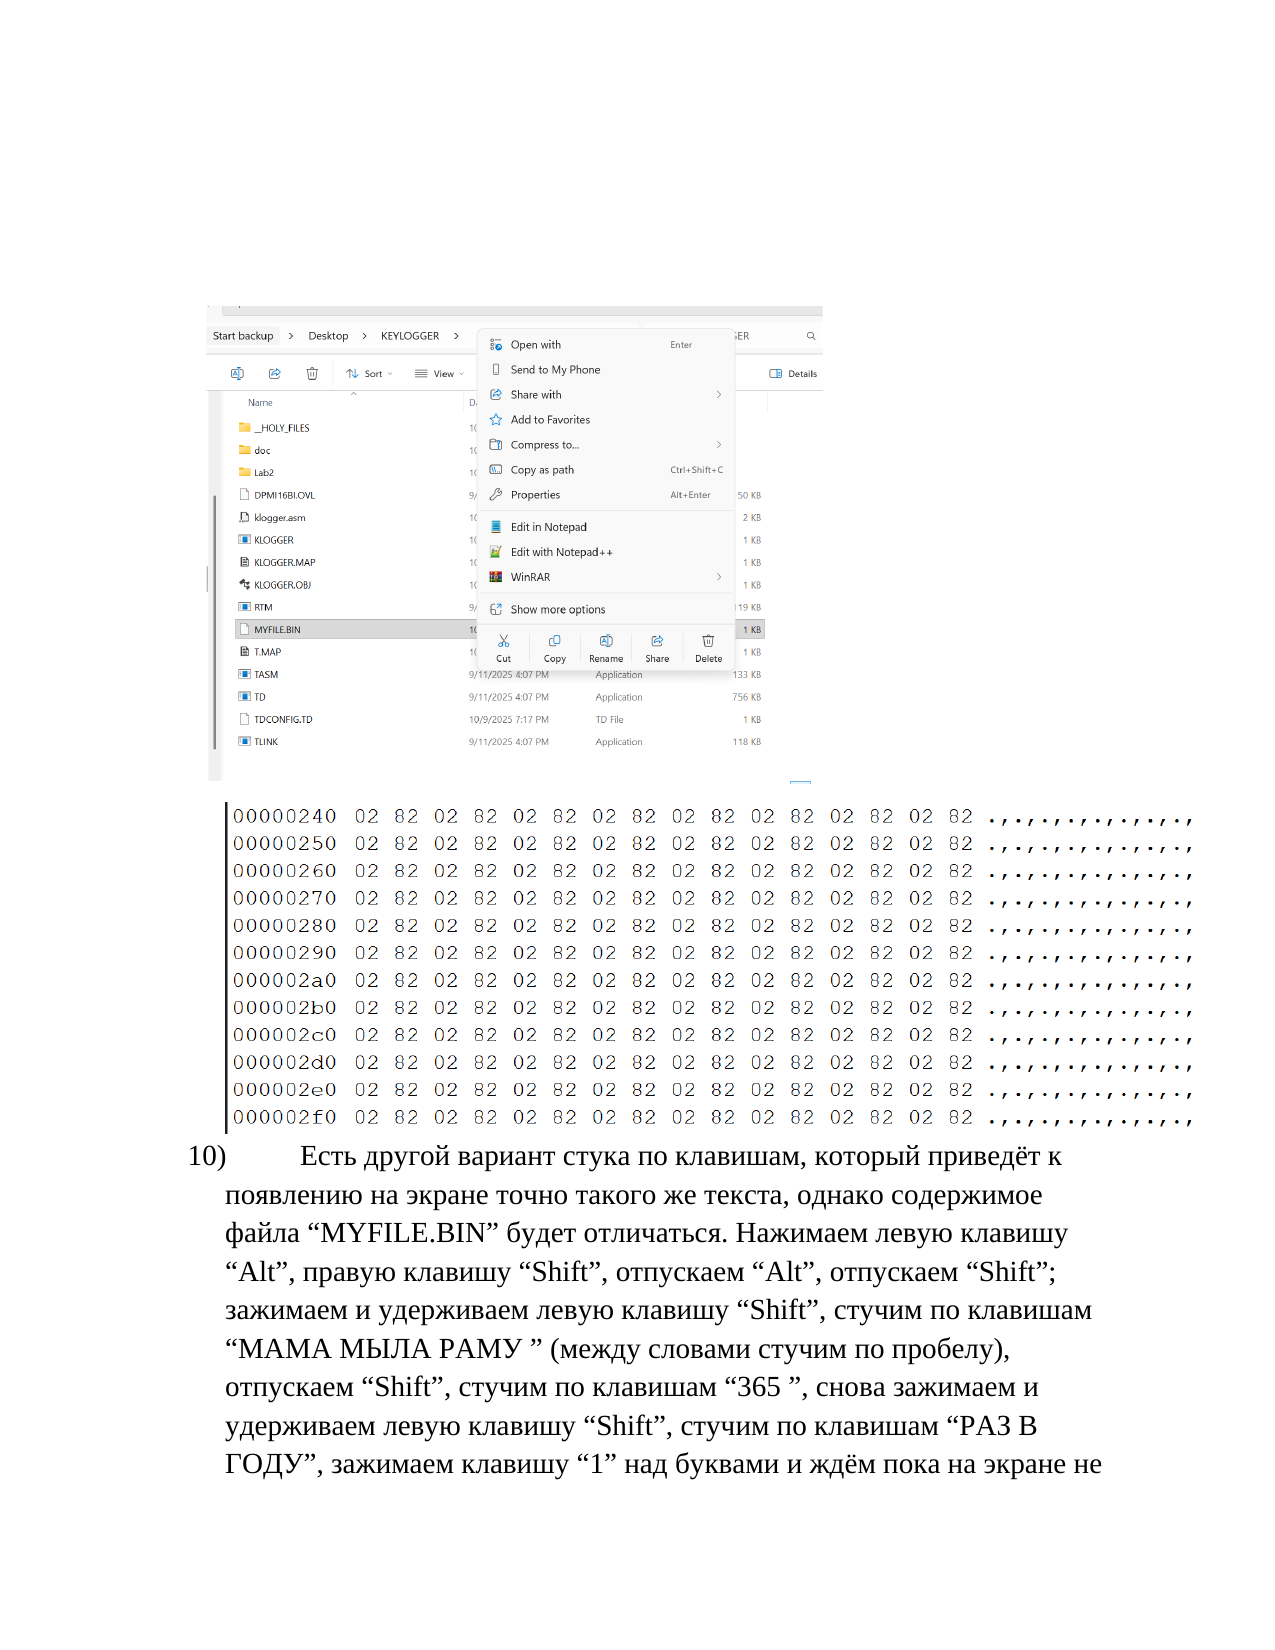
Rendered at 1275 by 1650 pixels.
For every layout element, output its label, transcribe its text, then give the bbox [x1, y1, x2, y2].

picture [225, 802, 1200, 1134]
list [187, 1138, 1125, 1480]
picture [206, 306, 823, 784]
